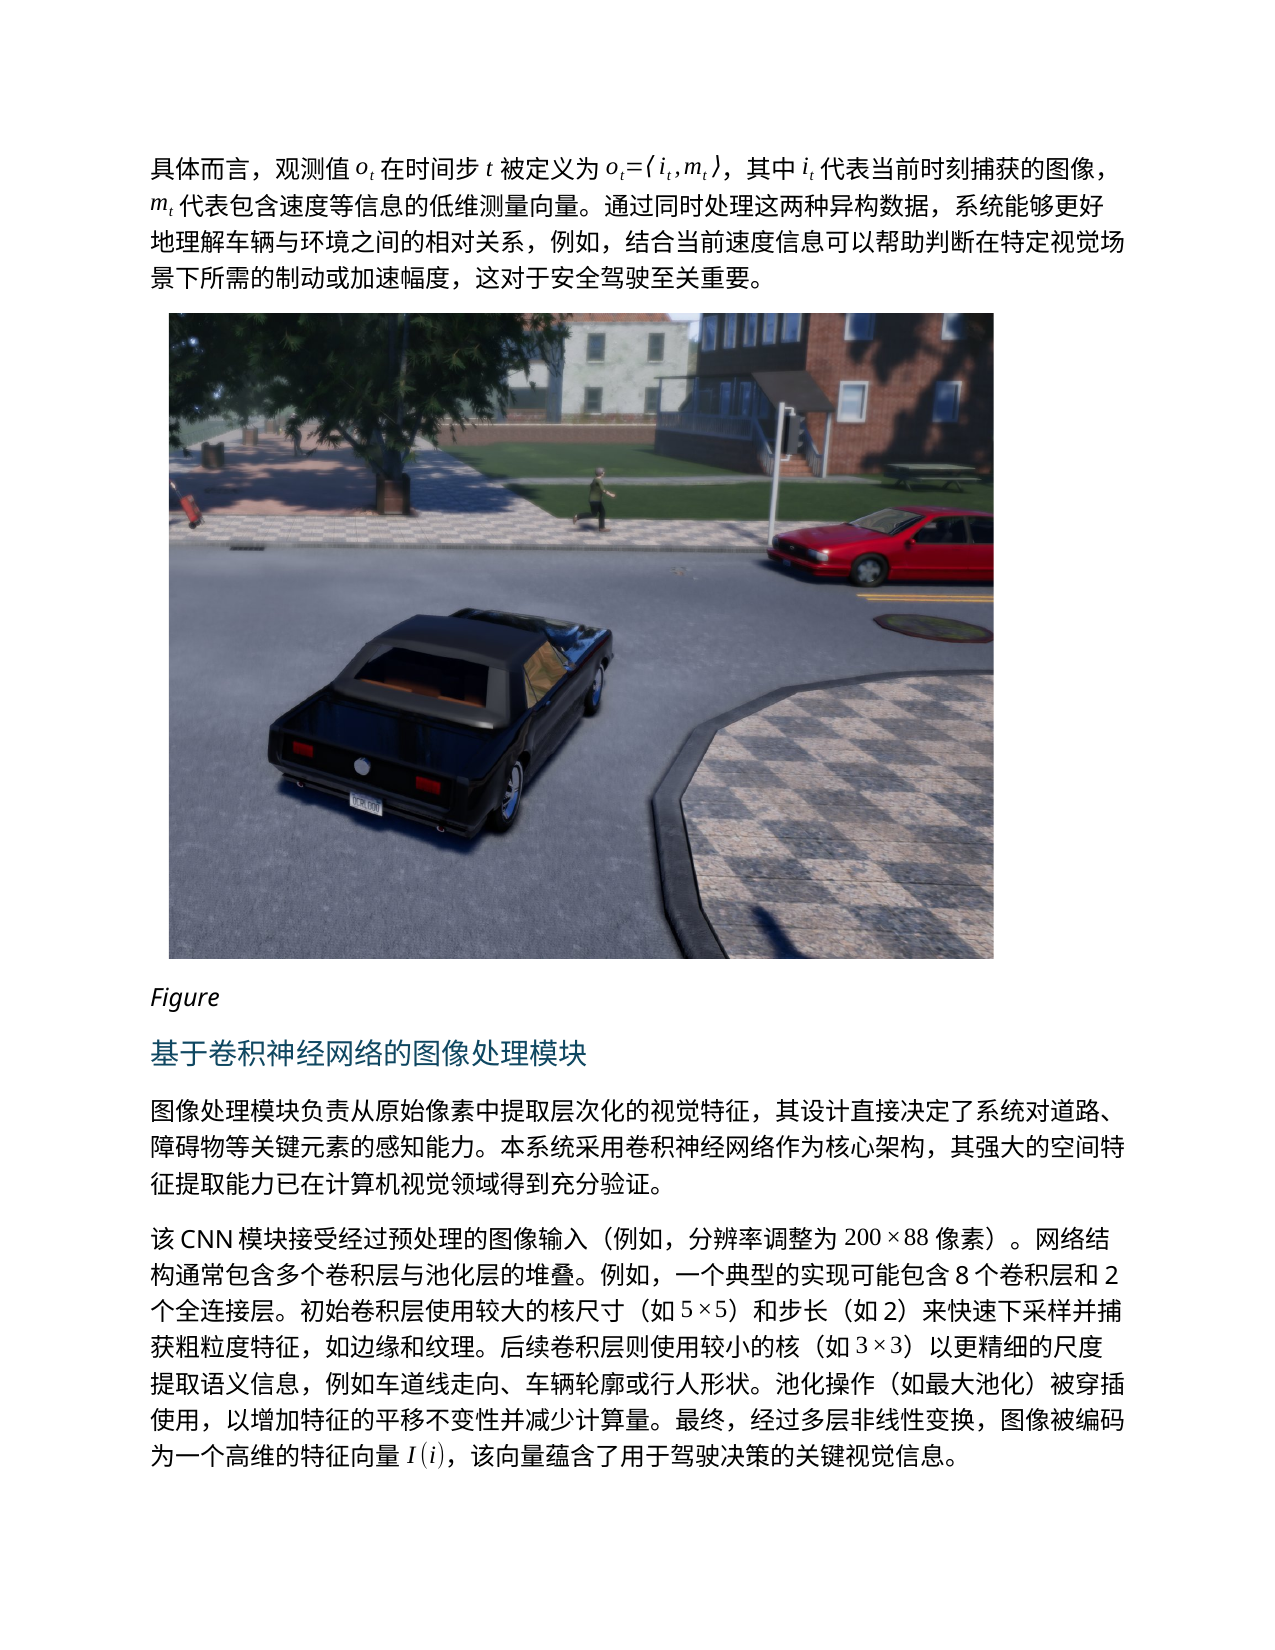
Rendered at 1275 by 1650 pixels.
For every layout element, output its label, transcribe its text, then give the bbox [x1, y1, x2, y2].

text 具体而言，观测值 在时间步 被定义为 ，其中 代表当前时刻捕获的图像， 代表包含速度等信息的低维测量向量。通过同时处理这两种异构数据，系统能够更好地理解车辆与环境之间的相对关系，例如，结合当前速度信息可以帮助判断在特定视觉场景下所需的制动或加速幅度，这对于安全驾驶至关重要。 [150, 150, 1125, 295]
text 该CNN模块接受经过预处理的图像输入（例如，分辨率调整为 像素）。网络结构通常包含多个卷积层与池化层的堆叠。例如，一个典型的实现可能包含8个卷积层和2个全连接层。初始卷积层使用较大的核尺寸（如 ）和步长（如2）来快速下采样并捕获粗粒度特征，如边缘和纹理。后续卷积层则使用较小的核（如 ）以更精细的尺度提取语义信息，例如车道线走向、车辆轮廓或行人形状。池化操作（如最大池化）被穿插使用，以增加特征的平移不变性并减少计算量。最终，经过多层非线性变换，图像被编码为一个高维的特征向量 ，该向量蕴含了用于驾驶决策的关键视觉信息。 [150, 1219, 1125, 1473]
text Figure [150, 980, 1125, 1014]
text 图像处理模块负责从原始像素中提取层次化的视觉特征，其设计直接决定了系统对道路、障碍物等关键元素的感知能力。本系统采用卷积神经网络作为核心架构，其强大的空间特征提取能力已在计算机视觉领域得到充分验证。 [150, 1092, 1125, 1200]
subtitle 基于卷积神经网络的图像处理模块 [150, 1031, 1125, 1073]
picture [168, 313, 994, 959]
